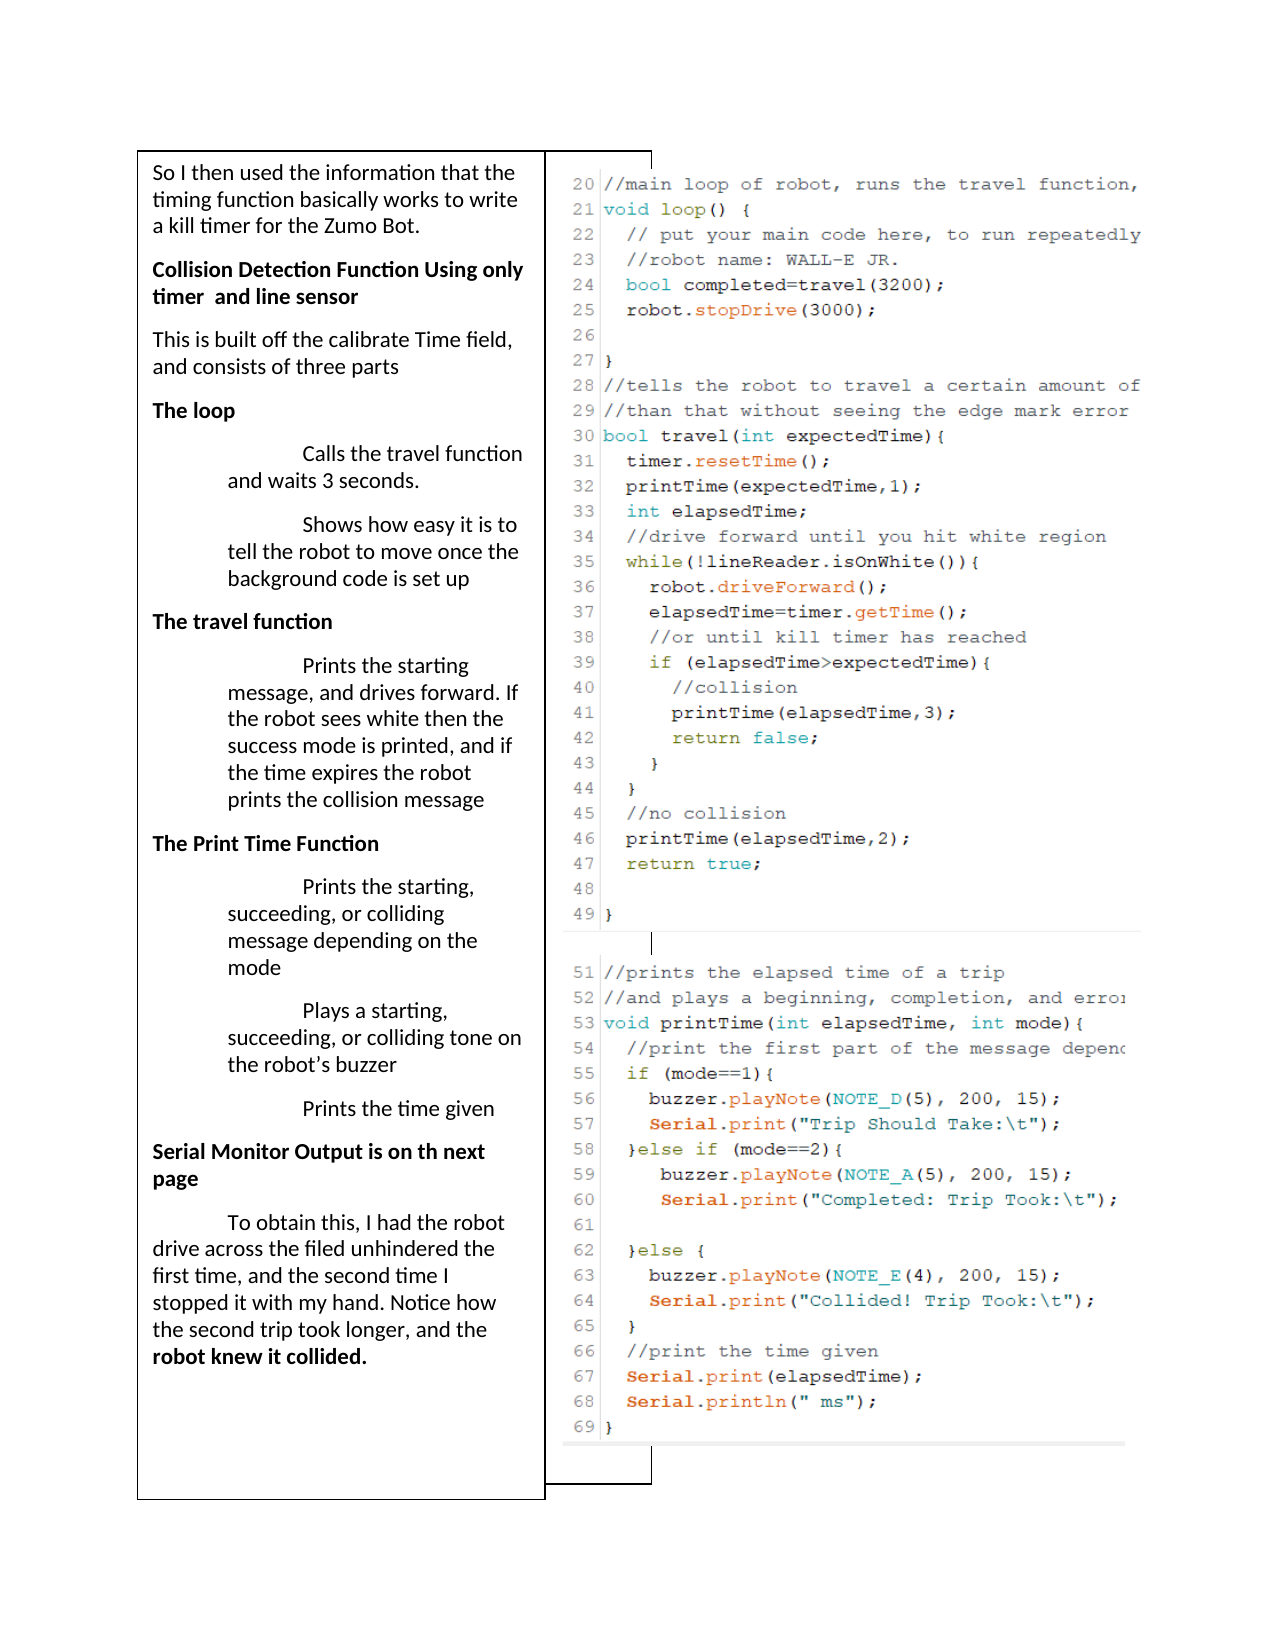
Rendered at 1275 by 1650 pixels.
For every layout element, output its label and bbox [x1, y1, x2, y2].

picture [562, 169, 1142, 932]
picture [562, 955, 1125, 1446]
